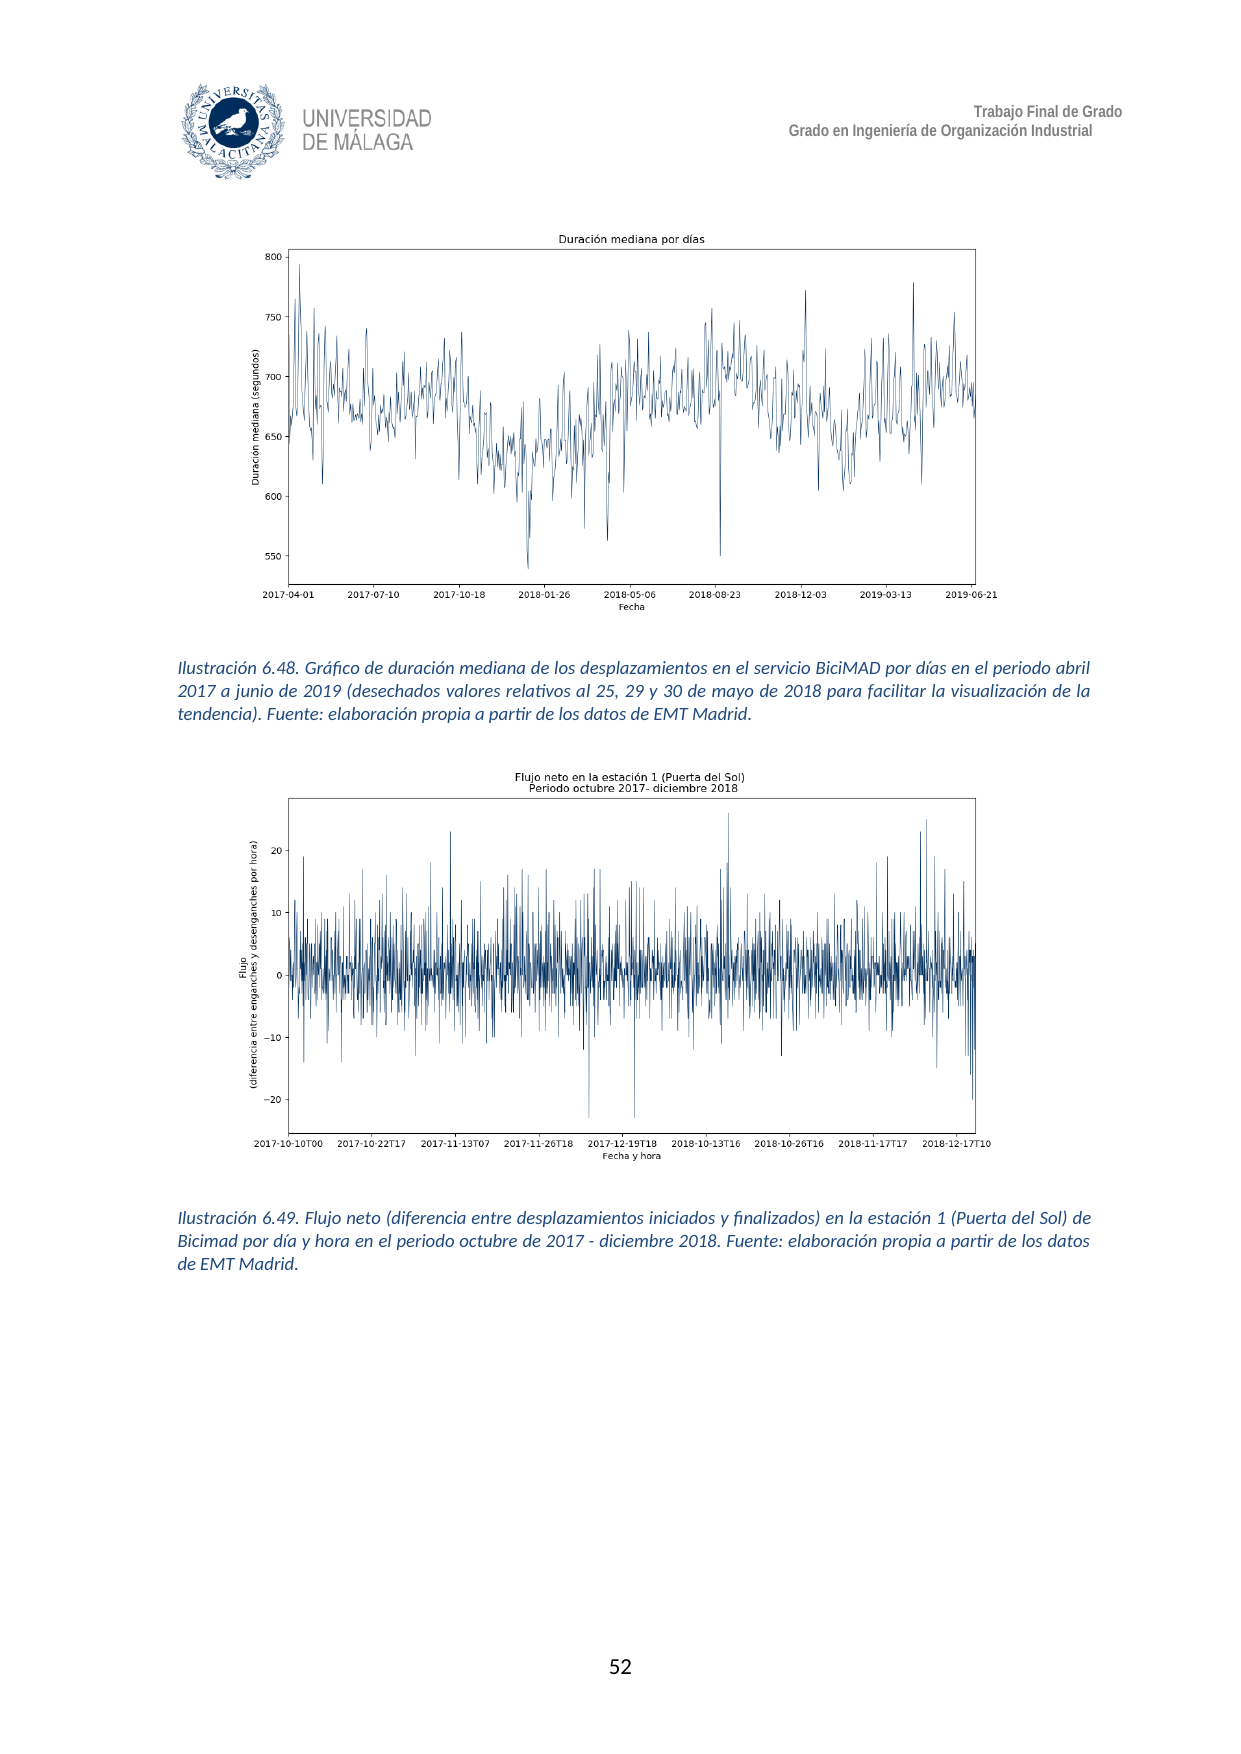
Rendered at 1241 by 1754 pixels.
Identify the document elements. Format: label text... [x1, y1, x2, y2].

picture [177, 196, 1063, 632]
picture [177, 745, 1063, 1181]
picture [176, 73, 444, 185]
